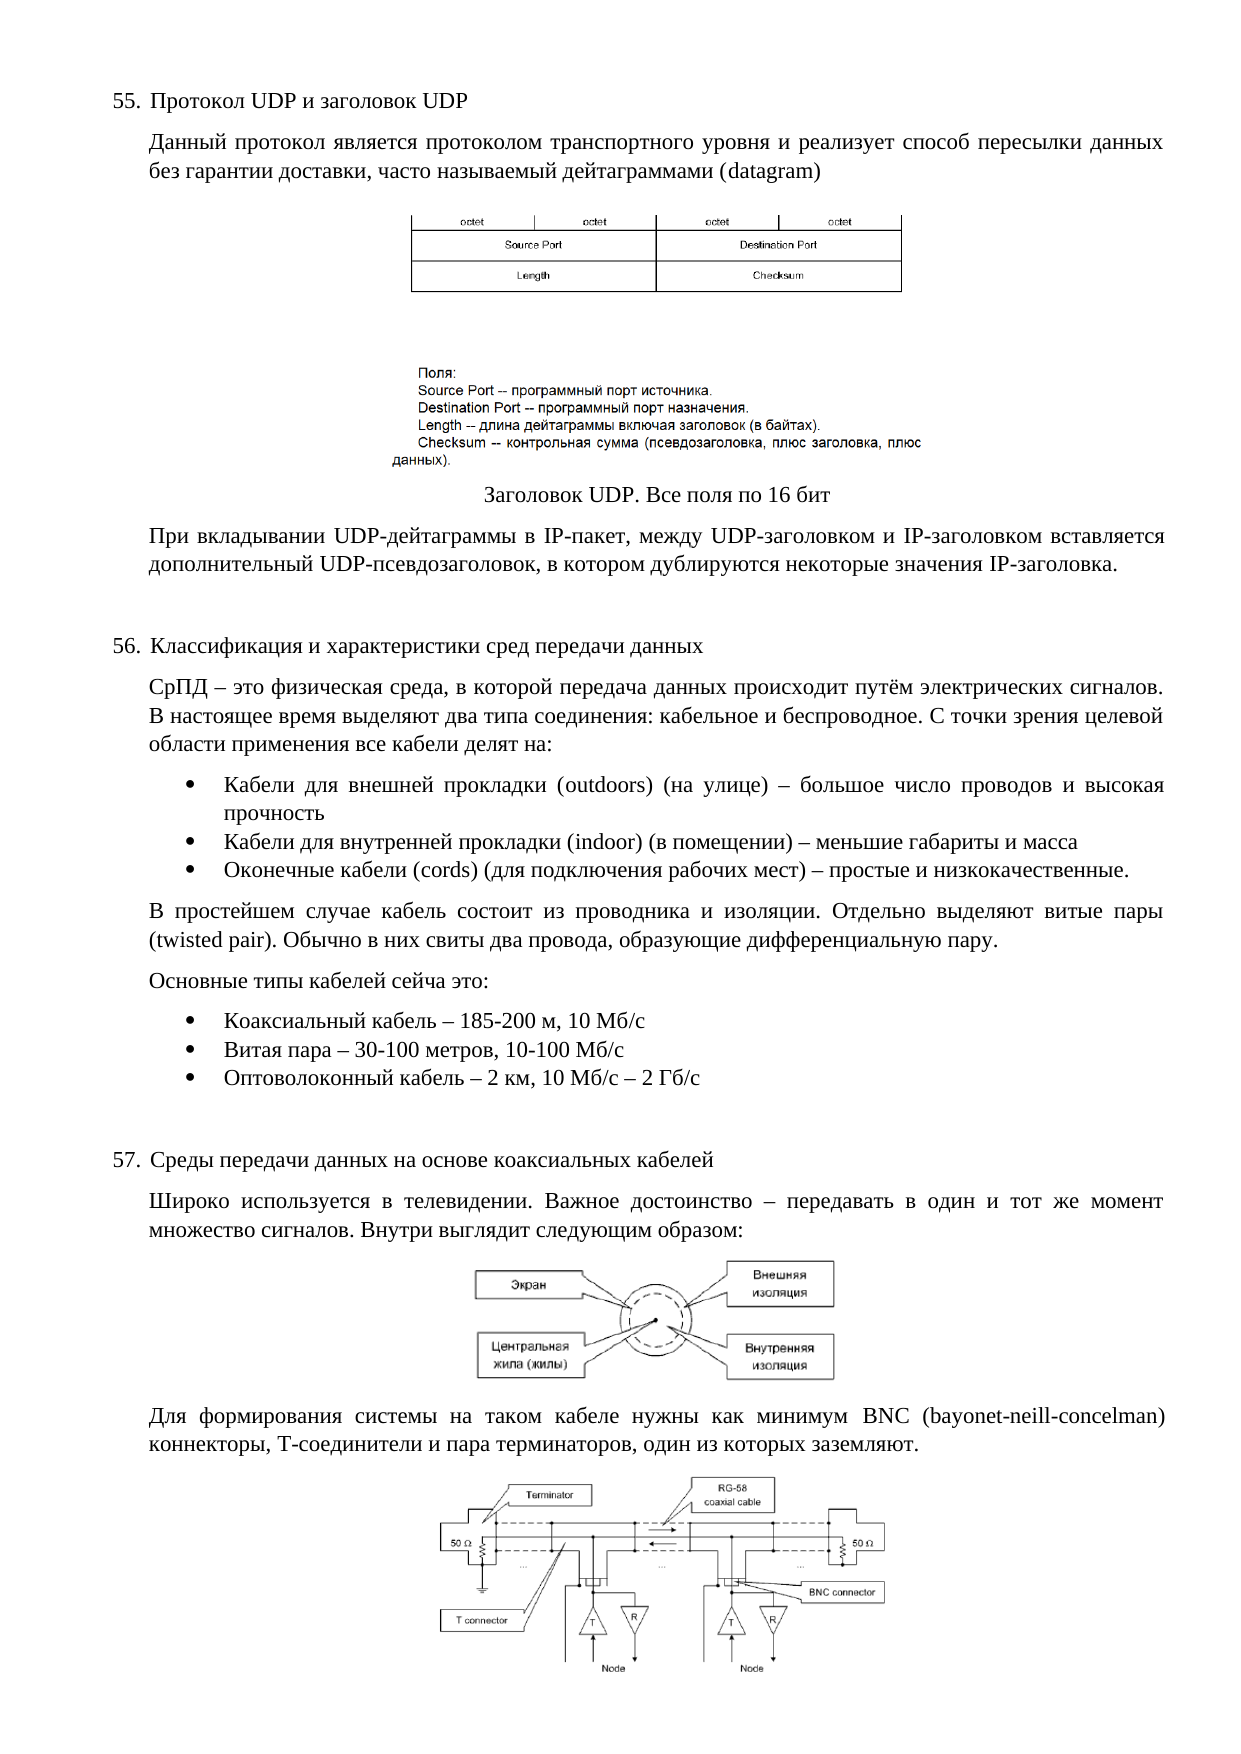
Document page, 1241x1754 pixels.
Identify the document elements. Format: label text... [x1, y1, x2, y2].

text При вкладывании UDP-дейтаграммы в IP-пакет, между UDP-заголовком и IP-заголовком вставляется дополнительный UDP-псевдозаголовок, в котором дублируются некоторые значения IP-заголовка. [149, 522, 1165, 577]
text Широко используется в телевидении. Важное достоинство – передавать в один и тот же момент множество сигналов. Внутри выглядит следующим образом: [149, 1187, 1165, 1242]
list Классификация и характеристики сред передачи данных [112, 632, 1165, 659]
list Коаксиальный кабель – 185-200 м, 10 Мб/с [186, 1008, 1165, 1034]
list Протокол UDP и заголовок UDP [112, 87, 1165, 114]
list Оптоволоконный кабель – 2 км, 10 Мб/с – 2 Гб/с [186, 1064, 1165, 1091]
picture [472, 1256, 842, 1387]
list Кабели для внутренней прокладки (indoor) (в помещении) – меньшие габариты и масса [186, 828, 1165, 854]
text СрПД – это физическая среда, в которой передача данных происходит путём электрических сигналов. В настоящее время выделяют два типа соединения: кабельное и беспроводное. С точки зрения целевой области применения все кабели делят на: [149, 673, 1165, 756]
text Для формирования системы на таком кабеле нужны как минимум BNC (bayonet-neill-concelman) коннекторы, T-соединители и пара терминаторов, один из которых заземляют. [149, 1402, 1165, 1456]
picture [426, 1471, 888, 1676]
text Данный протокол является протоколом транспортного уровня и реализует способ пересылки данных без гарантии доставки, часто называемый дейтаграммами (datagram) [149, 128, 1165, 183]
list Витая пара – 30-100 метров, 10-100 Мб/с [186, 1036, 1165, 1062]
text Основные типы кабелей сейча это: [149, 967, 1165, 993]
text Заголовок UDP. Все поля по 16 бит [149, 481, 1165, 507]
picture [391, 197, 923, 467]
list Среды передачи данных на основе коаксиальных кабелей [112, 1146, 1165, 1173]
list Кабели для внешней прокладки (outdoors) (на улице) – большое число проводов и высокая прочность [186, 771, 1165, 826]
list Оконечные кабели (cords) (для подключения рабочих мест) – простые и низкокачественные. [186, 856, 1165, 883]
text В простейшем случае кабель состоит из проводника и изоляции. Отдельно выделяют витые пары (twisted pair). Обычно в них свиты два провода, образующие дифференциальную пару. [149, 897, 1165, 952]
